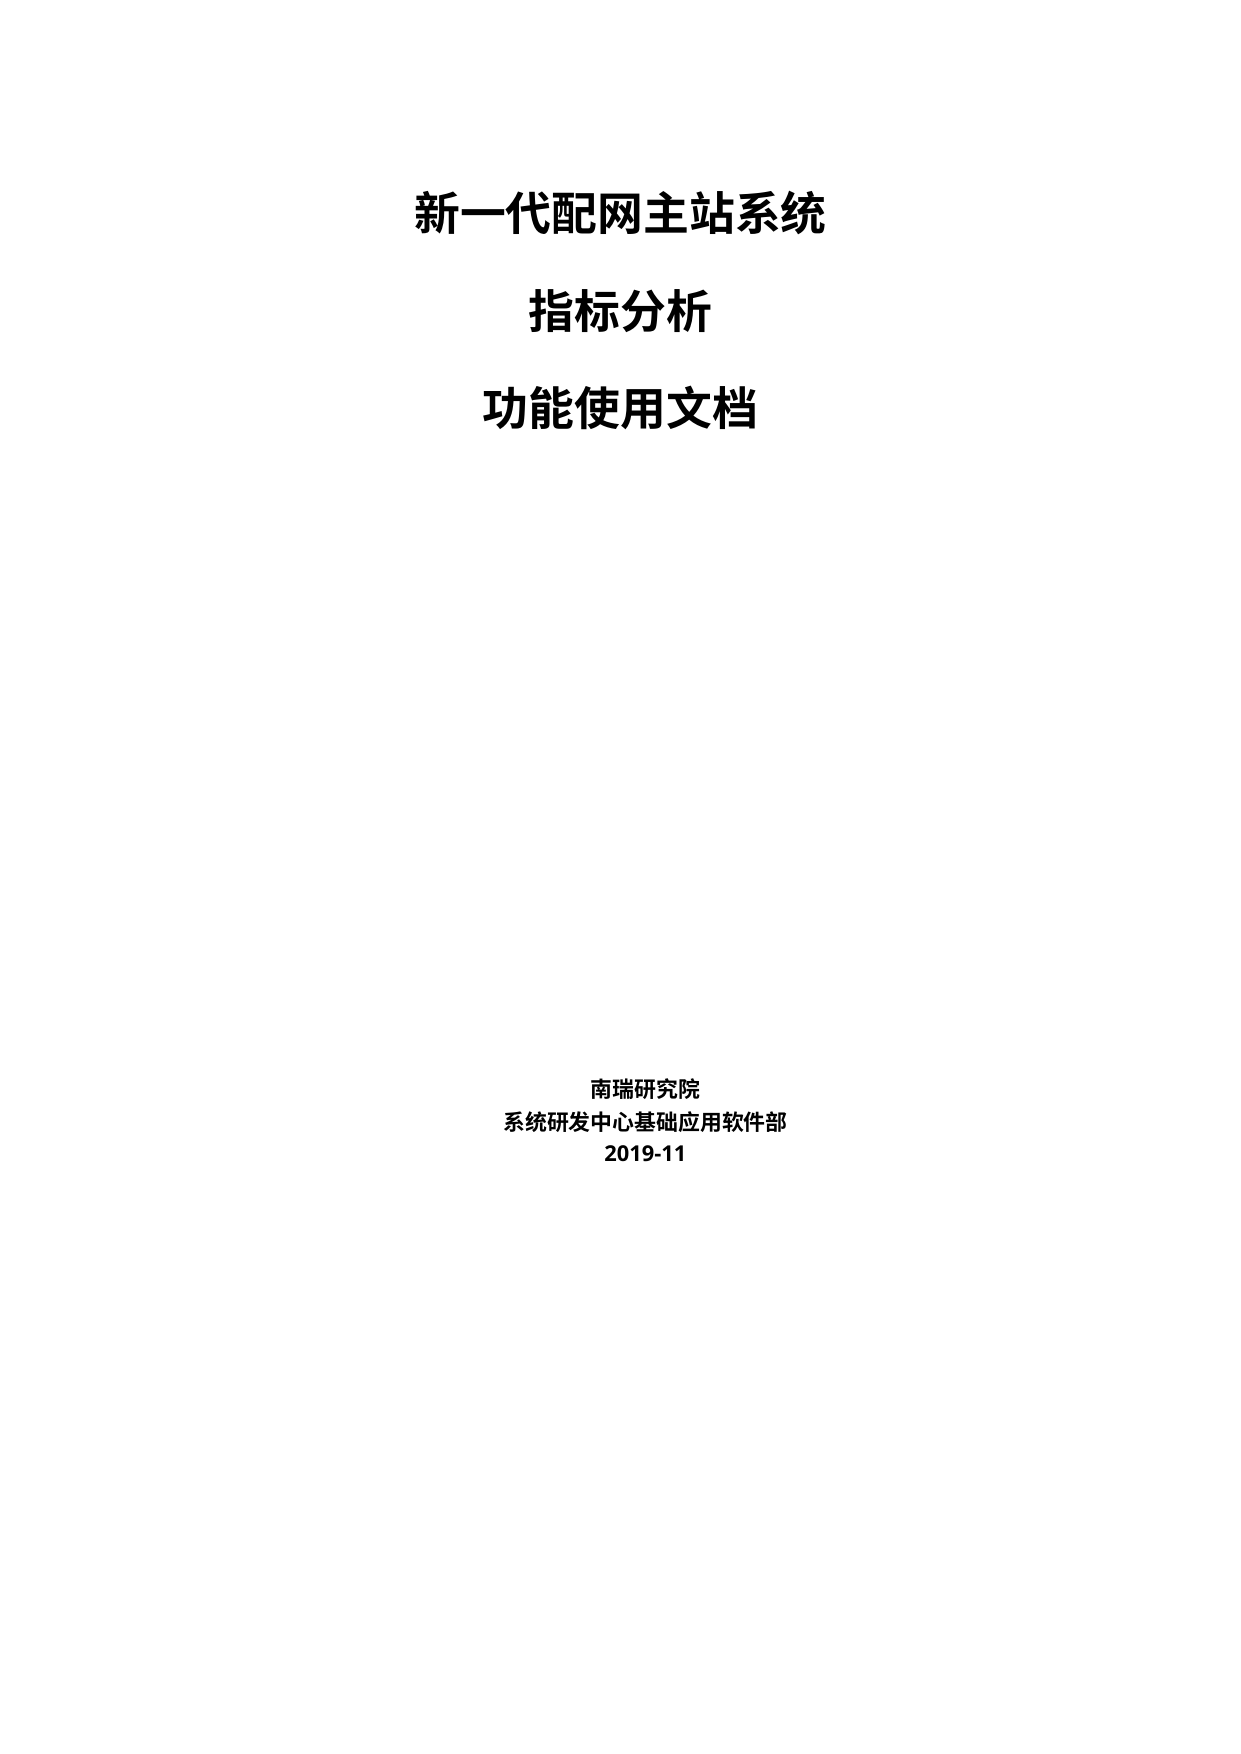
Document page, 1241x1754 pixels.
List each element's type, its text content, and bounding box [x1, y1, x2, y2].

text 指标分析 [187, 259, 1053, 357]
text 新一代配网主站系统 [187, 162, 1053, 259]
text 南瑞研究院 [187, 1072, 1053, 1104]
text 2019-11 [187, 1137, 1053, 1169]
text 功能使用文档 [187, 357, 1053, 454]
text 系统研发中心基础应用软件部 [187, 1104, 1053, 1137]
